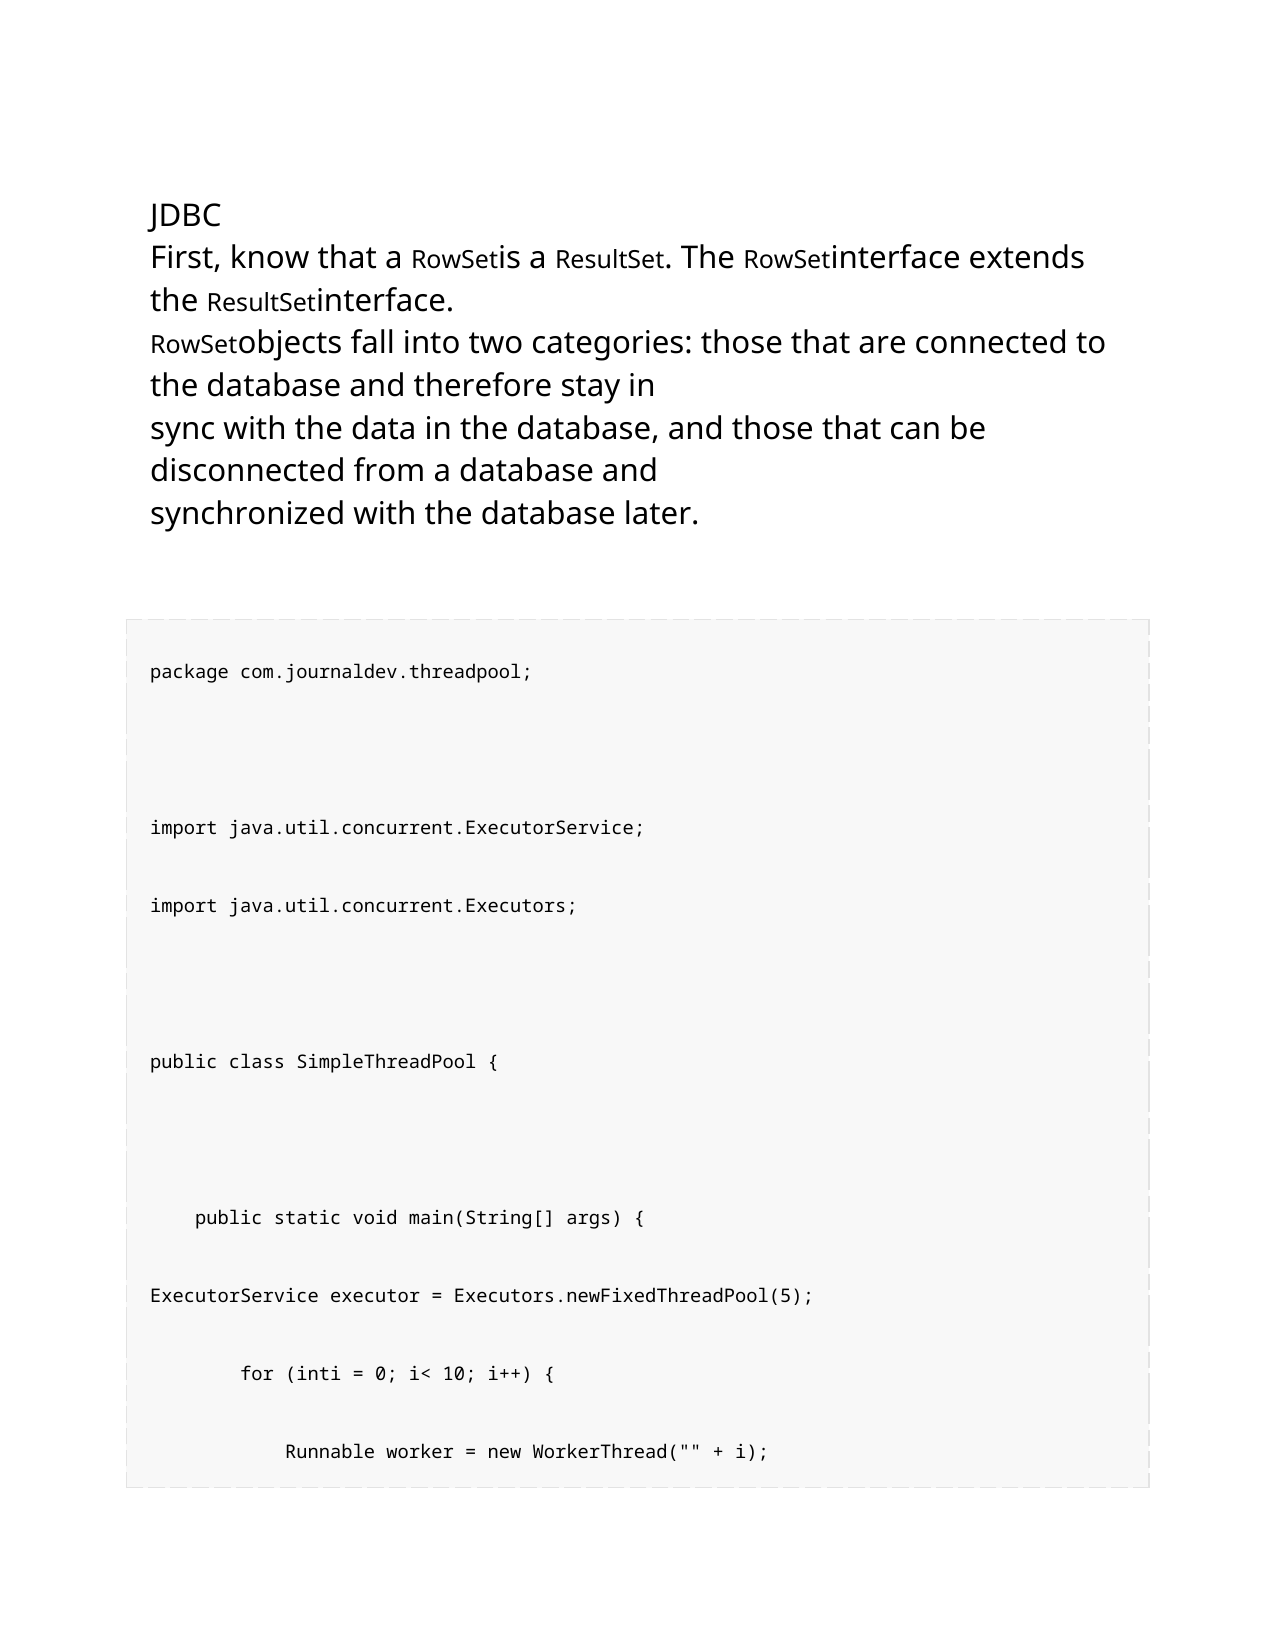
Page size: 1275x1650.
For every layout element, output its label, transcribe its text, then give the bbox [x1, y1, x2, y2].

text for (inti = 0; i< 10; i++) { [126, 1321, 1149, 1386]
text public static void main(String[] args) { [126, 1165, 1149, 1230]
text ExecutorService executor = Executors.newFixedThreadPool(5); [126, 1243, 1149, 1308]
text import java.util.concurrent.ExecutorService; [126, 775, 1149, 840]
text First, know that a RowSetis a ResultSet. The RowSetinterface extends the ResultSetinterface. [150, 235, 1125, 320]
text RowSetobjects fall into two categories: those that are connected to the database and therefore stay in [150, 320, 1125, 406]
text public class SimpleThreadPool { [126, 1009, 1149, 1074]
text Runnable worker = new WorkerThread("" + i); [126, 1399, 1149, 1488]
text synchronized with the database later. [150, 491, 1125, 533]
text import java.util.concurrent.Executors; [126, 853, 1149, 918]
text sync with the data in the database, and those that can be disconnected from a database and [150, 406, 1125, 491]
text package com.journaldev.threadpool; [126, 619, 1149, 684]
text JDBC [150, 193, 1125, 235]
